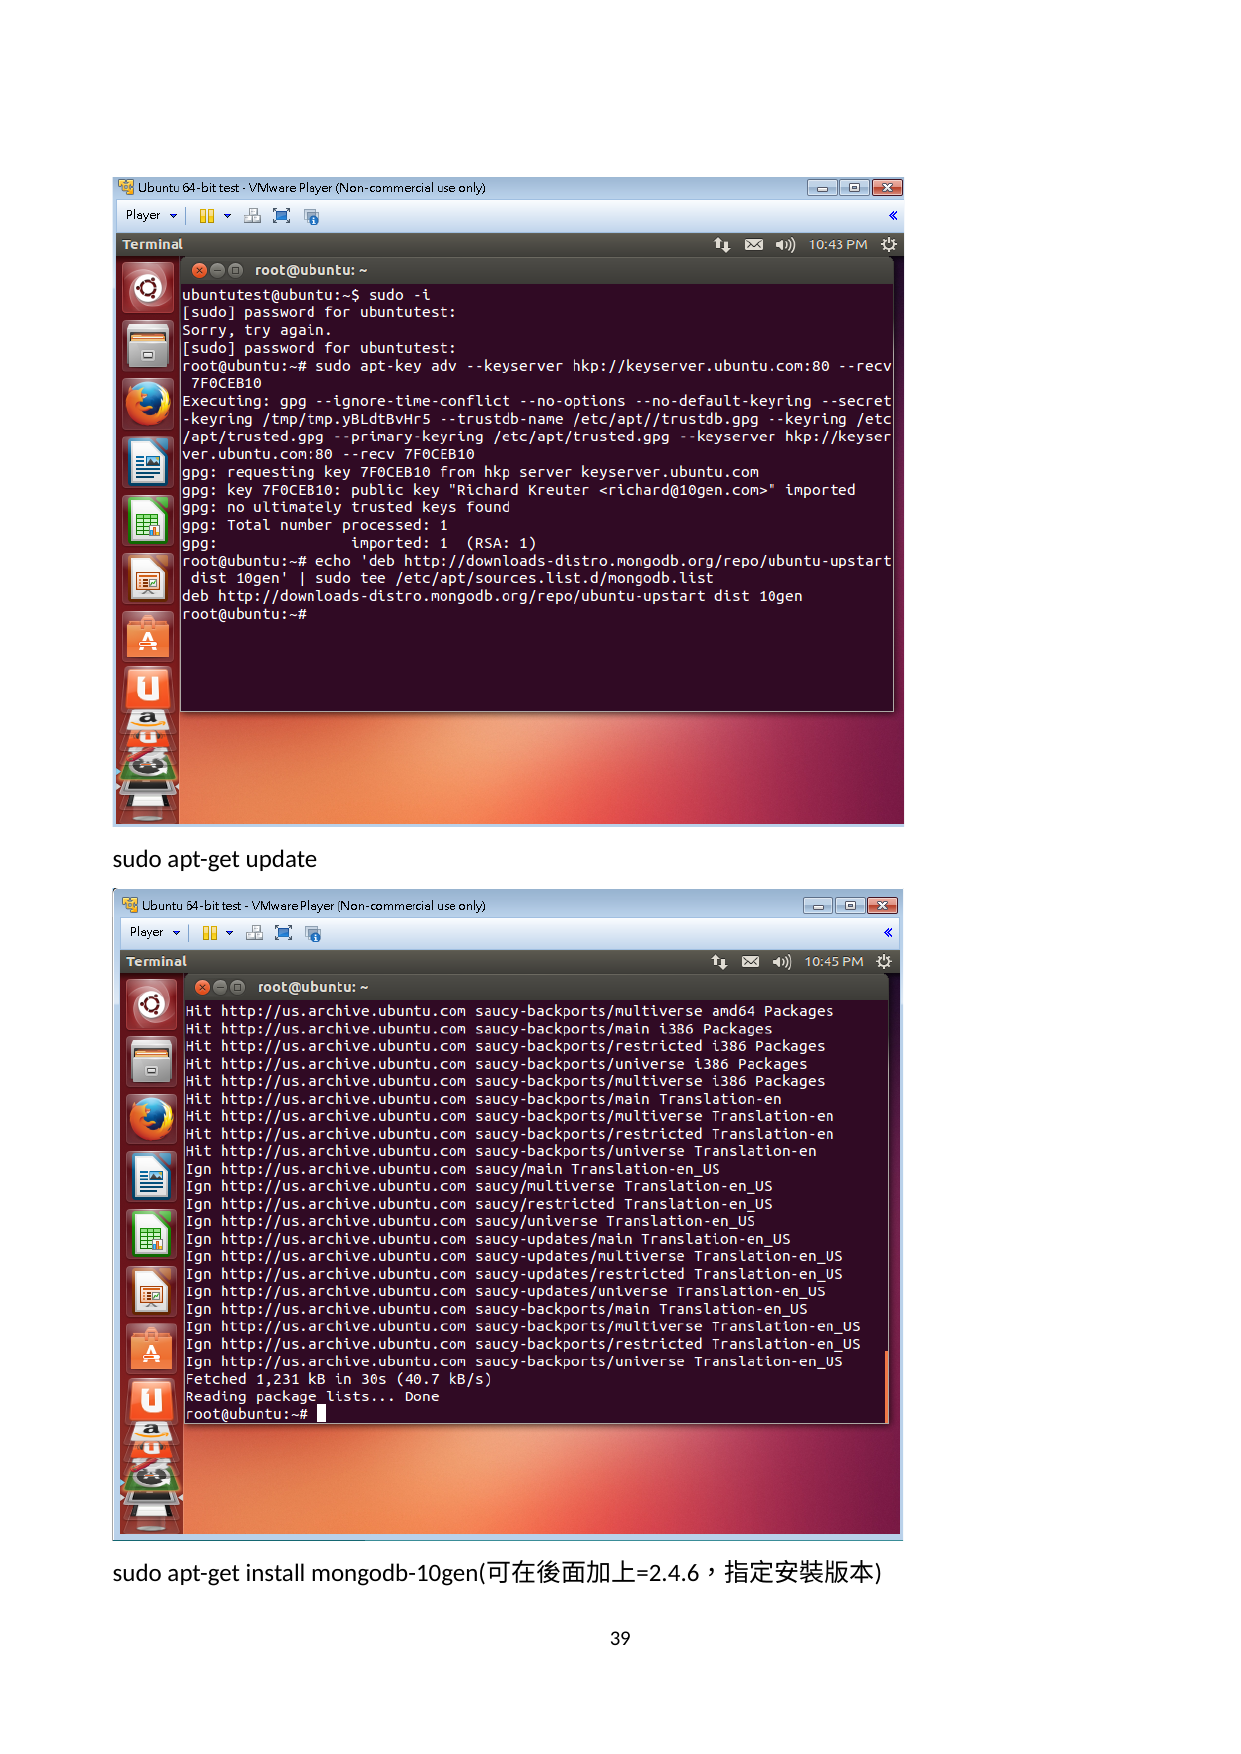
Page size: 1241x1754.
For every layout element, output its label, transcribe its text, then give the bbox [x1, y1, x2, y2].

text sudo apt-get update [112, 839, 1128, 877]
picture [112, 177, 905, 827]
picture [112, 888, 904, 1541]
text sudo apt-get install mongodb-10gen(可在後面加上=2.4.6，指定安裝版本) [112, 1552, 1128, 1589]
